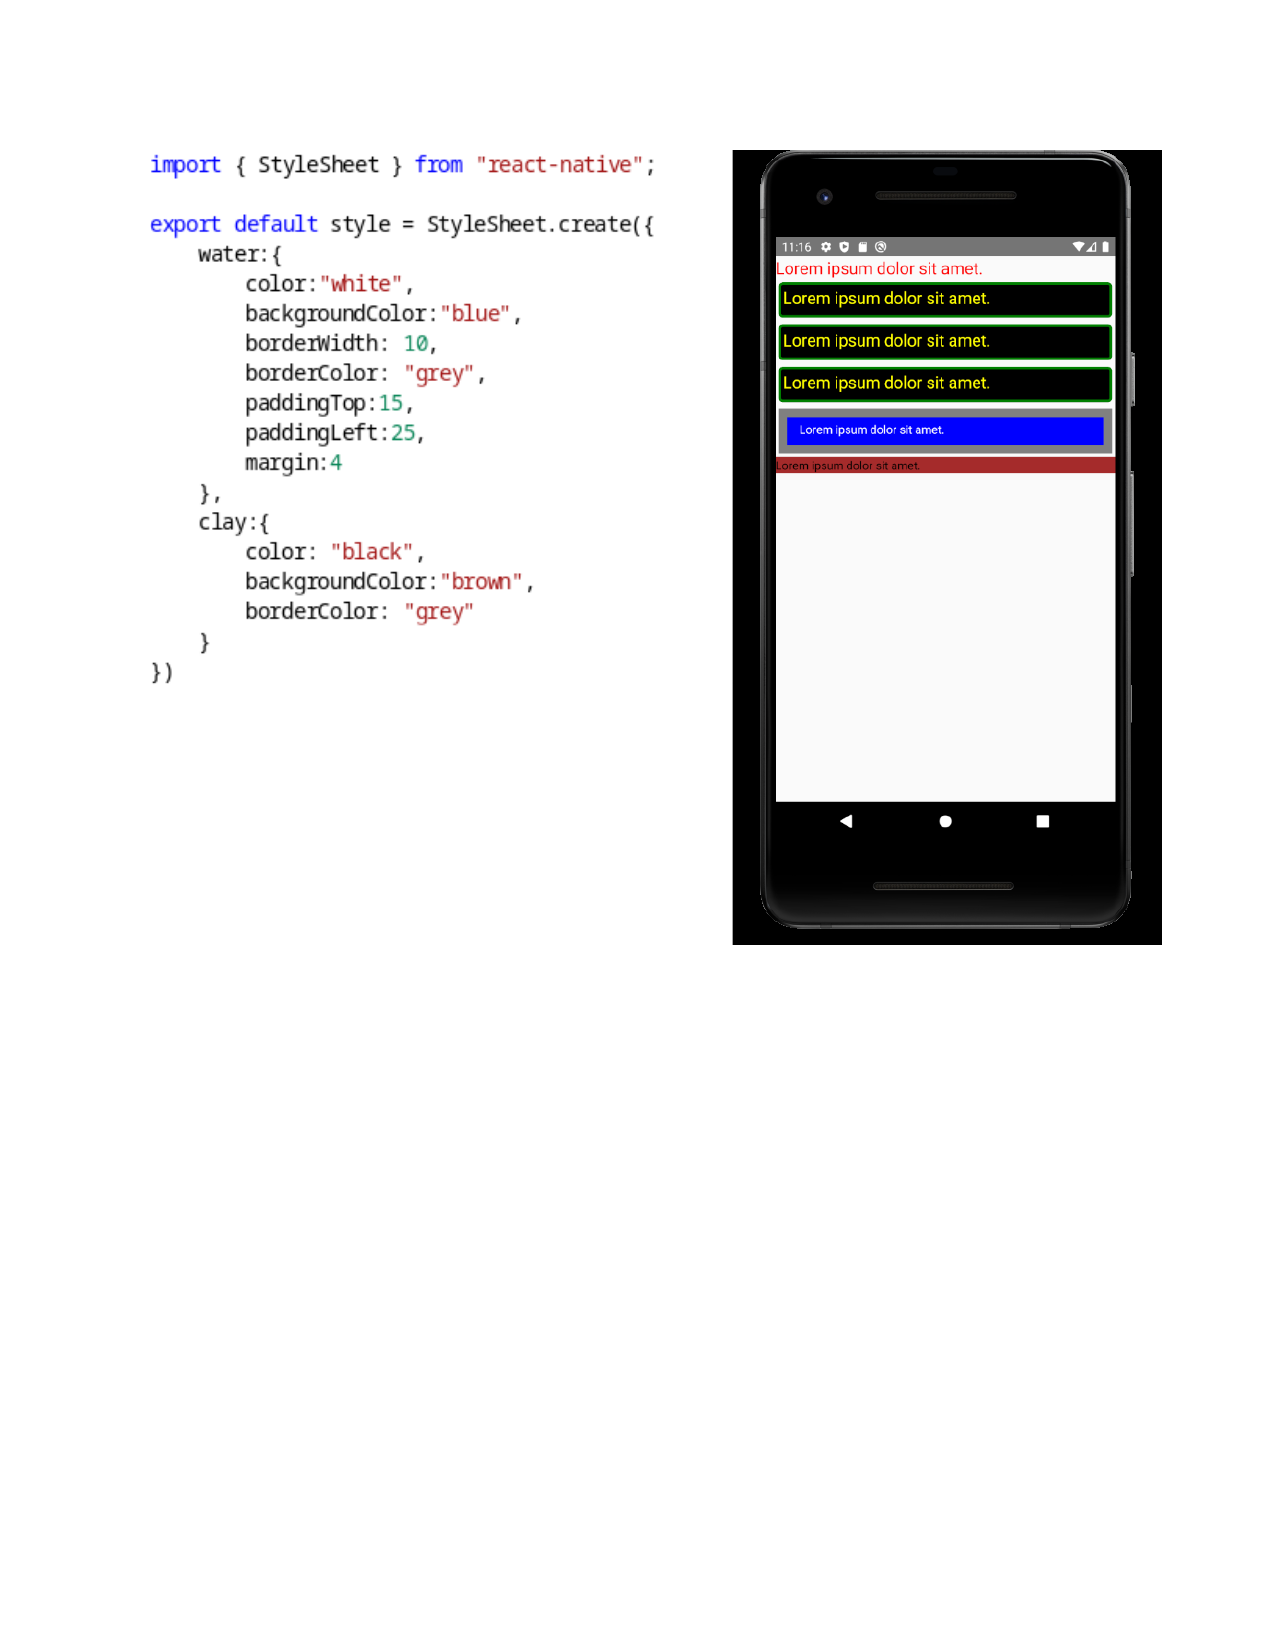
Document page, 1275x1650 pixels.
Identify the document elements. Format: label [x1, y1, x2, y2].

picture [732, 150, 1162, 945]
